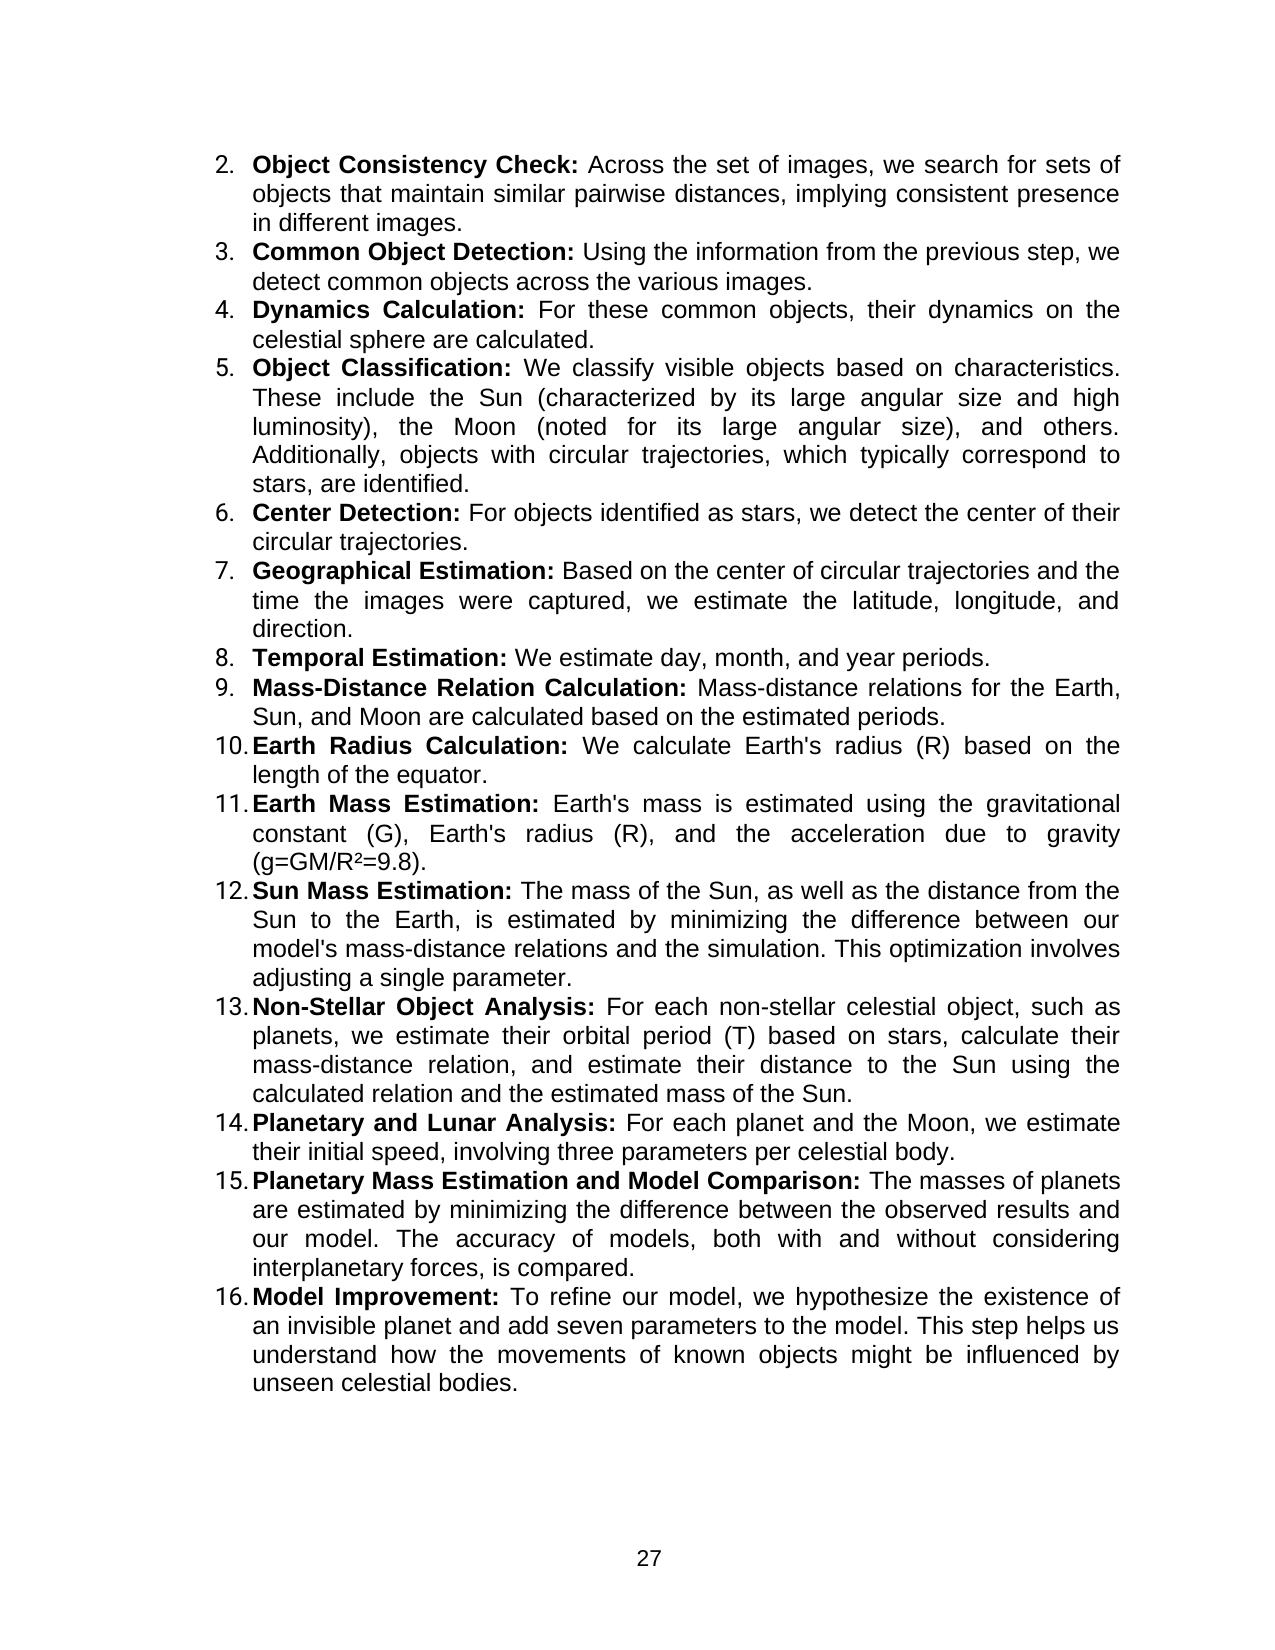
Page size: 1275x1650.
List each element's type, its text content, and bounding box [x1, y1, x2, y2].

list Sun Mass Estimation: The mass of the Sun, as well as the distance from the Sun to the Earth, is estimated by minimizing the difference between our model's mass-distance relations and the simulation. This optimization involves adjusting a single parameter. [214, 876, 1121, 992]
list Non-Stellar Object Analysis: For each non-stellar celestial object, such as planets, we estimate their orbital period (T) based on stars, calculate their mass-distance relation, and estimate their distance to the Sun using the calculated relation and the estimated mass of the Sun. [214, 992, 1121, 1107]
list Mass-Distance Relation Calculation: Mass-distance relations for the Earth, Sun, and Moon are calculated based on the estimated periods. [214, 673, 1121, 731]
list Earth Radius Calculation: We calculate Earth's radius (R) based on the length of the equator. [214, 731, 1121, 789]
list Model Improvement: To refine our model, we hypothesize the existence of an invisible planet and add seven parameters to the model. This step helps us understand how the movements of known objects might be influenced by unseen celestial bodies. [214, 1281, 1121, 1397]
list Temporal Estimation: We estimate day, month, and year periods. [214, 643, 1121, 673]
list Center Detection: For objects identified as stars, we detect the center of their circular trajectories. [214, 498, 1121, 556]
list Earth Mass Estimation: Earth's mass is estimated using the gravitational constant (G), Earth's radius (R), and the acceleration due to gravity (g=GM/R²=9.8). [214, 789, 1121, 876]
list Planetary Mass Estimation and Model Comparison: The masses of planets are estimated by minimizing the difference between the observed results and our model. The accuracy of models, both with and without considering interplanetary forces, is compared. [214, 1166, 1121, 1281]
list Object Classification: We classify visible objects based on characteristics. These include the Sun (characterized by its large angular size and high luminosity), the Moon (noted for its large angular size), and others. Additionally, objects with circular trajectories, which typically correspond to stars, are identified. [214, 353, 1121, 498]
list Object Consistency Check: Across the set of images, we search for sets of objects that maintain similar pairwise distances, implying consistent presence in different images. [214, 150, 1121, 237]
list Dynamics Calculation: For these common objects, their dynamics on the celestial sphere are calculated. [214, 295, 1121, 353]
list Common Object Detection: Using the information from the previous step, we detect common objects across the various images. [214, 237, 1121, 295]
list Geographical Estimation: Based on the center of circular trajectories and the time the images were captured, we estimate the latitude, longitude, and direction. [214, 556, 1121, 643]
list Planetary and Lunar Analysis: For each planet and the Moon, we estimate their initial speed, involving three parameters per celestial body. [214, 1107, 1121, 1166]
